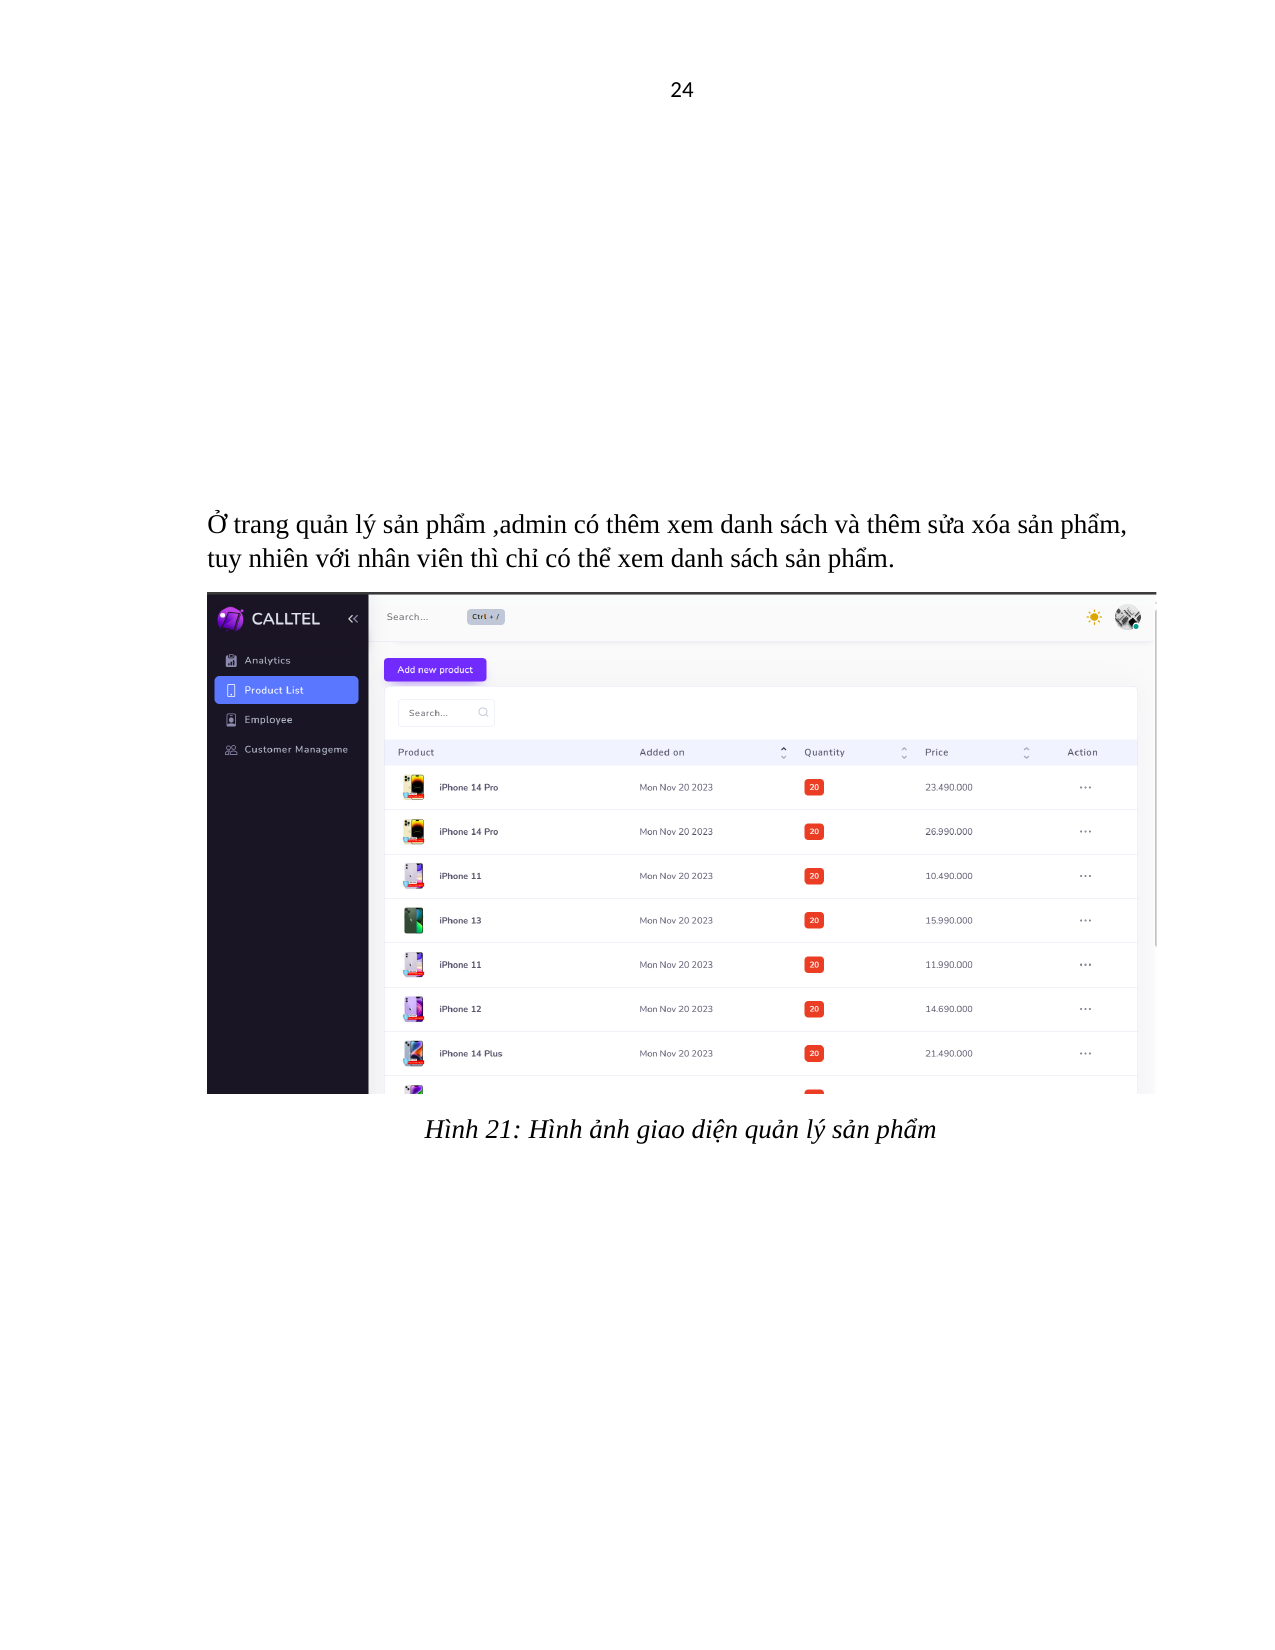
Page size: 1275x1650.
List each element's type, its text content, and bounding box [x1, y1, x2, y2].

text Ở trang quản lý sản phẩm ,admin có thêm xem danh sách và thêm sửa xóa sản phẩm, tuy nhiên với nhân viên thì chỉ có thể xem danh sách sản phẩm. [207, 508, 1156, 573]
text Hình 21: Hình ảnh giao diện quản lý sản phẩm [207, 1113, 1156, 1144]
picture [207, 592, 1157, 1094]
